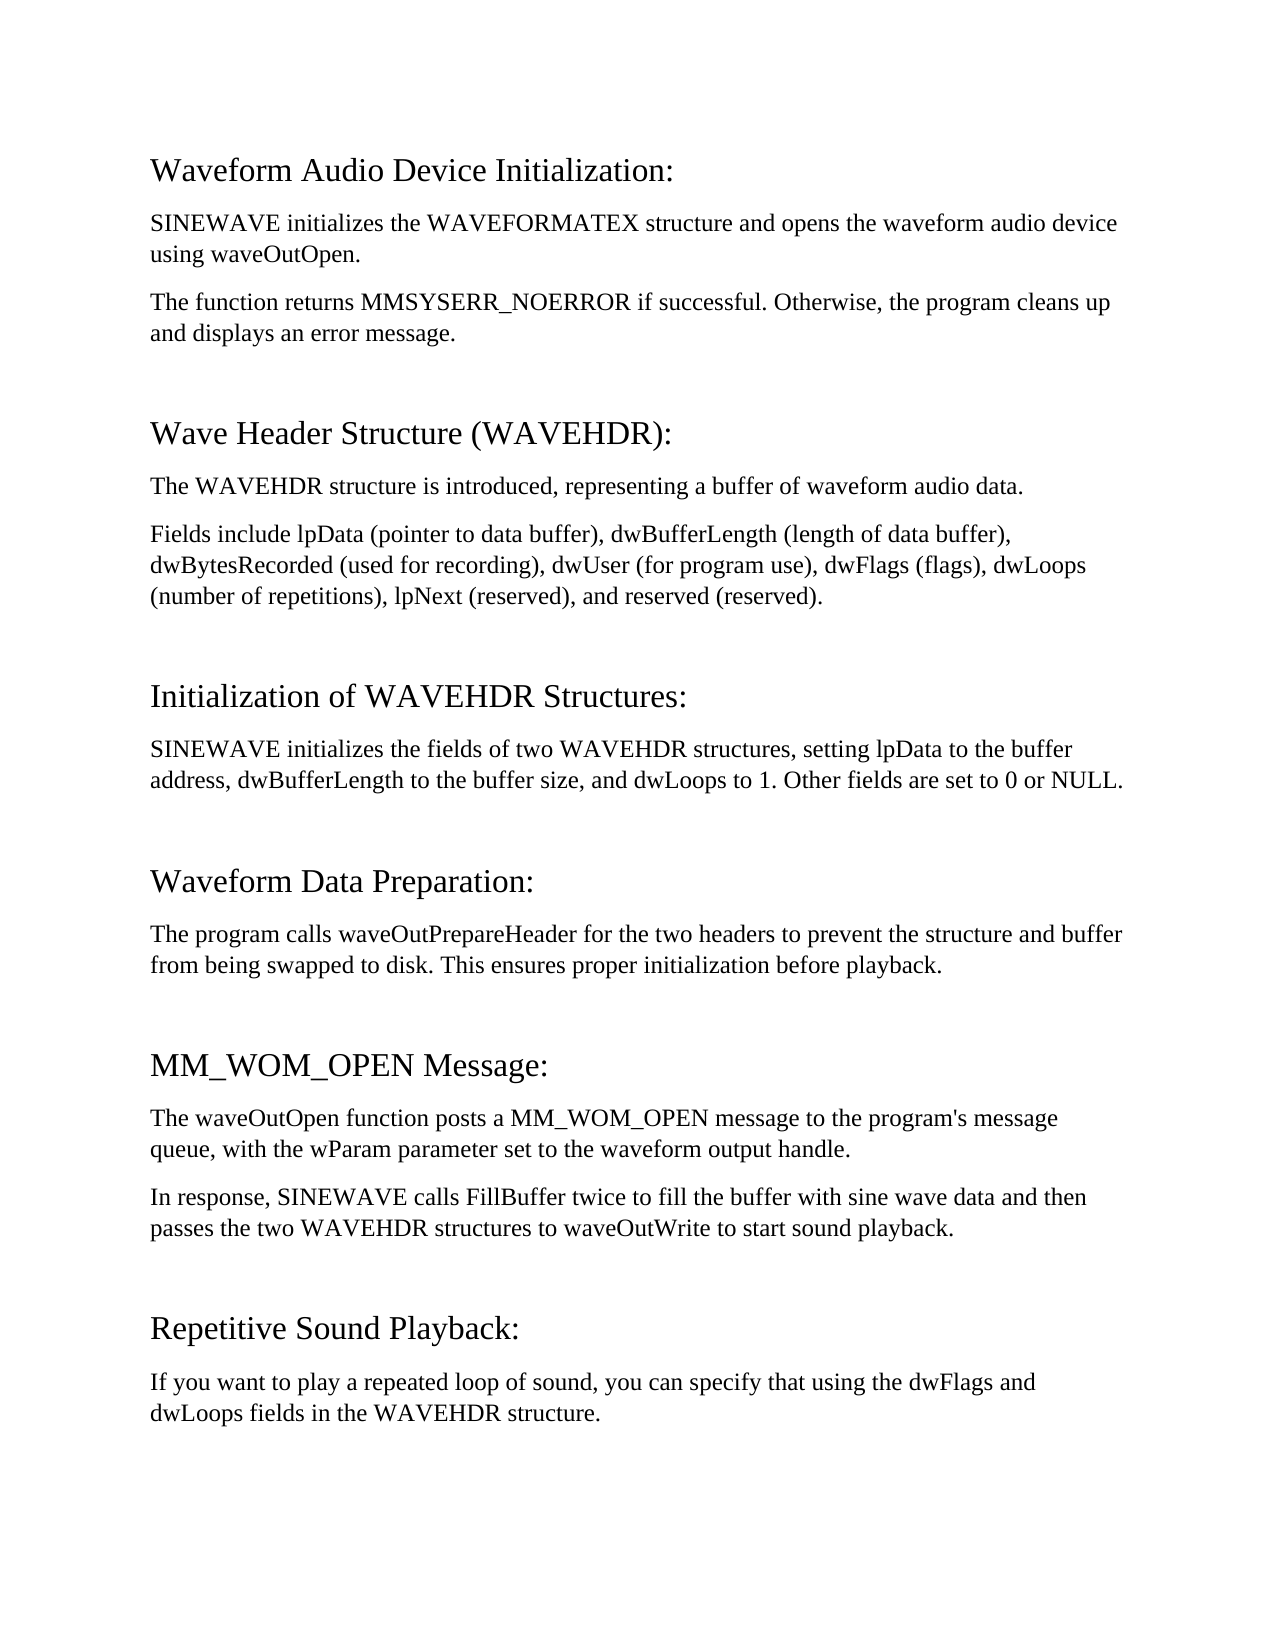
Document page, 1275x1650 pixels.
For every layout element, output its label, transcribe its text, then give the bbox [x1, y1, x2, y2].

text The waveOutOpen function posts a MM_WOM_OPEN message to the program's message queue, with the wParam parameter set to the waveform output handle. [150, 1103, 1125, 1163]
text In response, SINEWAVE calls FillBuffer twice to fill the buffer with sine wave data and then passes the two WAVEHDR structures to waveOutWrite to start sound playback. [150, 1182, 1125, 1242]
text Repetitive Sound Playback: [150, 1309, 1125, 1347]
text SINEWAVE initializes the fields of two WAVEHDR structures, setting lpData to the buffer address, dwBufferLength to the buffer size, and dwLoops to 1. Other fields are set to 0 or NULL. [150, 734, 1125, 794]
text The WAVEHDR structure is introduced, representing a buffer of waveform audio data. [150, 471, 1125, 500]
text Wave Header Structure (WAVEHDR): [150, 413, 1125, 452]
text Initialization of WAVEHDR Structures: [150, 676, 1125, 715]
text The program calls waveOutPrepareHeader for the two headers to prevent the structure and buffer from being swapped to disk. This ensures proper initialization before playback. [150, 919, 1125, 979]
text Waveform Data Preparation: [150, 861, 1125, 899]
text If you want to play a repeated loop of sound, you can specify that using the dwFlags and dwLoops fields in the WAVEHDR structure. [150, 1367, 1125, 1426]
text The function returns MMSYSERR_NOERROR if successful. Otherwise, the program cleans up and displays an error message. [150, 287, 1125, 347]
text MM_WOM_OPEN Message: [150, 1045, 1125, 1084]
text Fields include lpData (pointer to data buffer), dwBufferLength (length of data buffer), dwBytesRecorded (used for recording), dwUser (for program use), dwFlags (flags), dwLoops (number of repetitions), lpNext (reserved), and reserved (reserved). [150, 519, 1125, 610]
text SINEWAVE initializes the WAVEFORMATEX structure and opens the waveform audio device using waveOutOpen. [150, 208, 1125, 268]
text Waveform Audio Device Initialization: [150, 150, 1125, 188]
